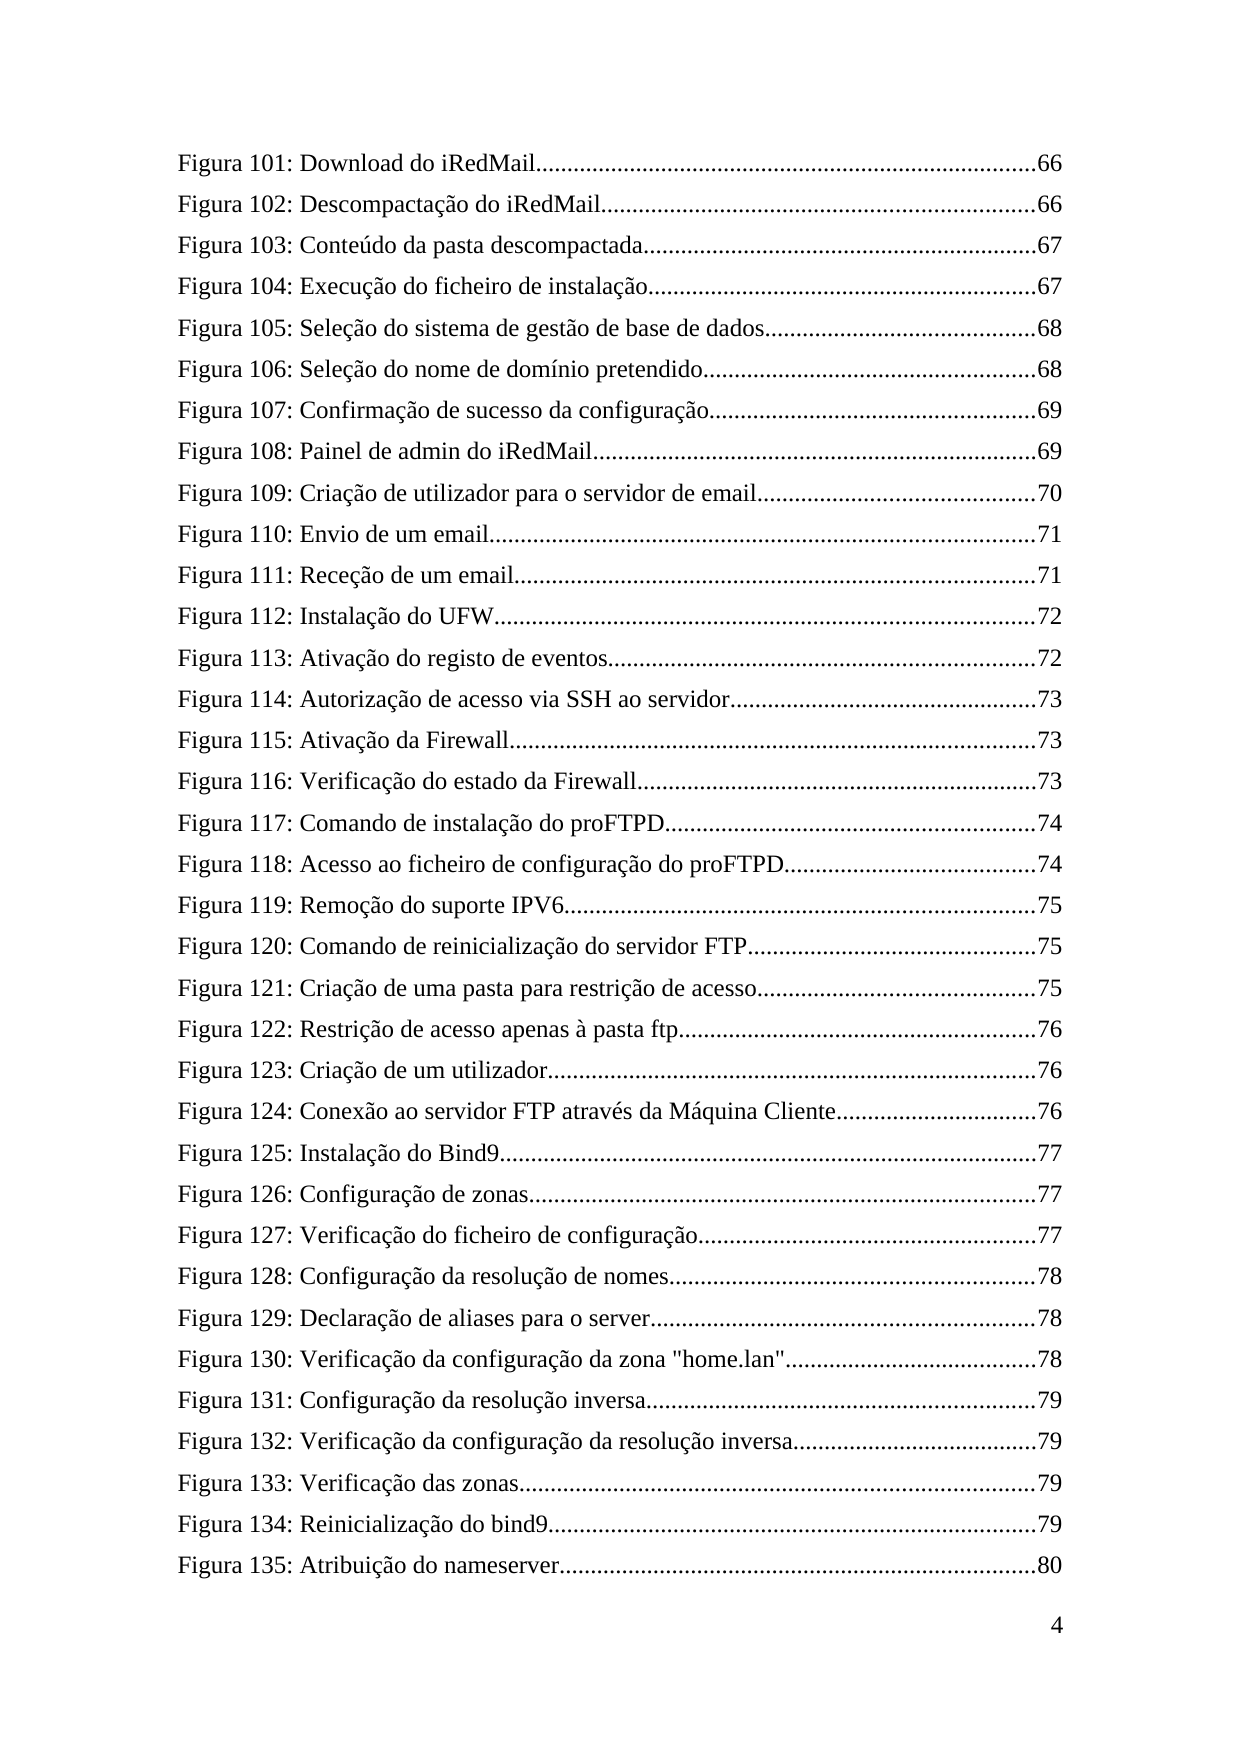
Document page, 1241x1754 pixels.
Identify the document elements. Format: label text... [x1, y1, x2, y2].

text Figura 113: Ativação do registo de eventos 72 [177, 643, 1063, 671]
text Figura 110: Envio de um email 71 [177, 519, 1063, 548]
text Figura 135: Atribuição do nameserver 80 [177, 1550, 1063, 1579]
text Figura 105: Seleção do sistema de gestão de base de dados 68 [177, 313, 1063, 341]
text Figura 106: Seleção do nome de domínio pretendido 68 [177, 354, 1063, 383]
text Figura 134: Reinicialização do bind9 79 [177, 1509, 1063, 1538]
text Figura 108: Painel de admin do iRedMail 69 [177, 436, 1063, 465]
text Figura 117: Comando de instalação do proFTPD 74 [177, 808, 1063, 836]
text Figura 121: Criação de uma pasta para restrição de acesso 75 [177, 973, 1063, 1001]
text Figura 130: Verificação da configuração da zona "home.lan" 78 [177, 1344, 1063, 1373]
text Figura 115: Ativação da Firewall 73 [177, 725, 1063, 754]
text Figura 118: Acesso ao ficheiro de configuração do proFTPD 74 [177, 849, 1063, 878]
text Figura 107: Confirmação de sucesso da configuração 69 [177, 395, 1063, 424]
text Figura 119: Remoção do suporte IPV6 75 [177, 890, 1063, 919]
text Figura 109: Criação de utilizador para o servidor de email 70 [177, 478, 1063, 506]
text Figura 124: Conexão ao servidor FTP através da Máquina Cliente 76 [177, 1096, 1063, 1125]
text Figura 102: Descompactação do iRedMail 66 [177, 189, 1063, 218]
text Figura 101: Download do iRedMail 66 [177, 148, 1063, 176]
text Figura 122: Restrição de acesso apenas à pasta ftp 76 [177, 1014, 1063, 1043]
text Figura 111: Receção de um email 71 [177, 560, 1063, 589]
text Figura 120: Comando de reinicialização do servidor FTP 75 [177, 931, 1063, 960]
text Figura 116: Verificação do estado da Firewall 73 [177, 766, 1063, 795]
text Figura 127: Verificação do ficheiro de configuração 77 [177, 1220, 1063, 1249]
text Figura 132: Verificação da configuração da resolução inversa 79 [177, 1426, 1063, 1455]
text Figura 125: Instalação do Bind9 77 [177, 1138, 1063, 1166]
text Figura 112: Instalação do UFW 72 [177, 601, 1063, 630]
text Figura 126: Configuração de zonas 77 [177, 1179, 1063, 1208]
text Figura 133: Verificação das zonas 79 [177, 1468, 1063, 1496]
text Figura 123: Criação de um utilizador 76 [177, 1055, 1063, 1084]
text Figura 129: Declaração de aliases para o server 78 [177, 1303, 1063, 1331]
text Figura 114: Autorização de acesso via SSH ao servidor 73 [177, 684, 1063, 713]
text Figura 103: Conteúdo da pasta descompactada 67 [177, 230, 1063, 259]
text Figura 131: Configuração da resolução inversa 79 [177, 1385, 1063, 1414]
text Figura 104: Execução do ficheiro de instalação 67 [177, 271, 1063, 300]
text Figura 128: Configuração da resolução de nomes 78 [177, 1261, 1063, 1290]
